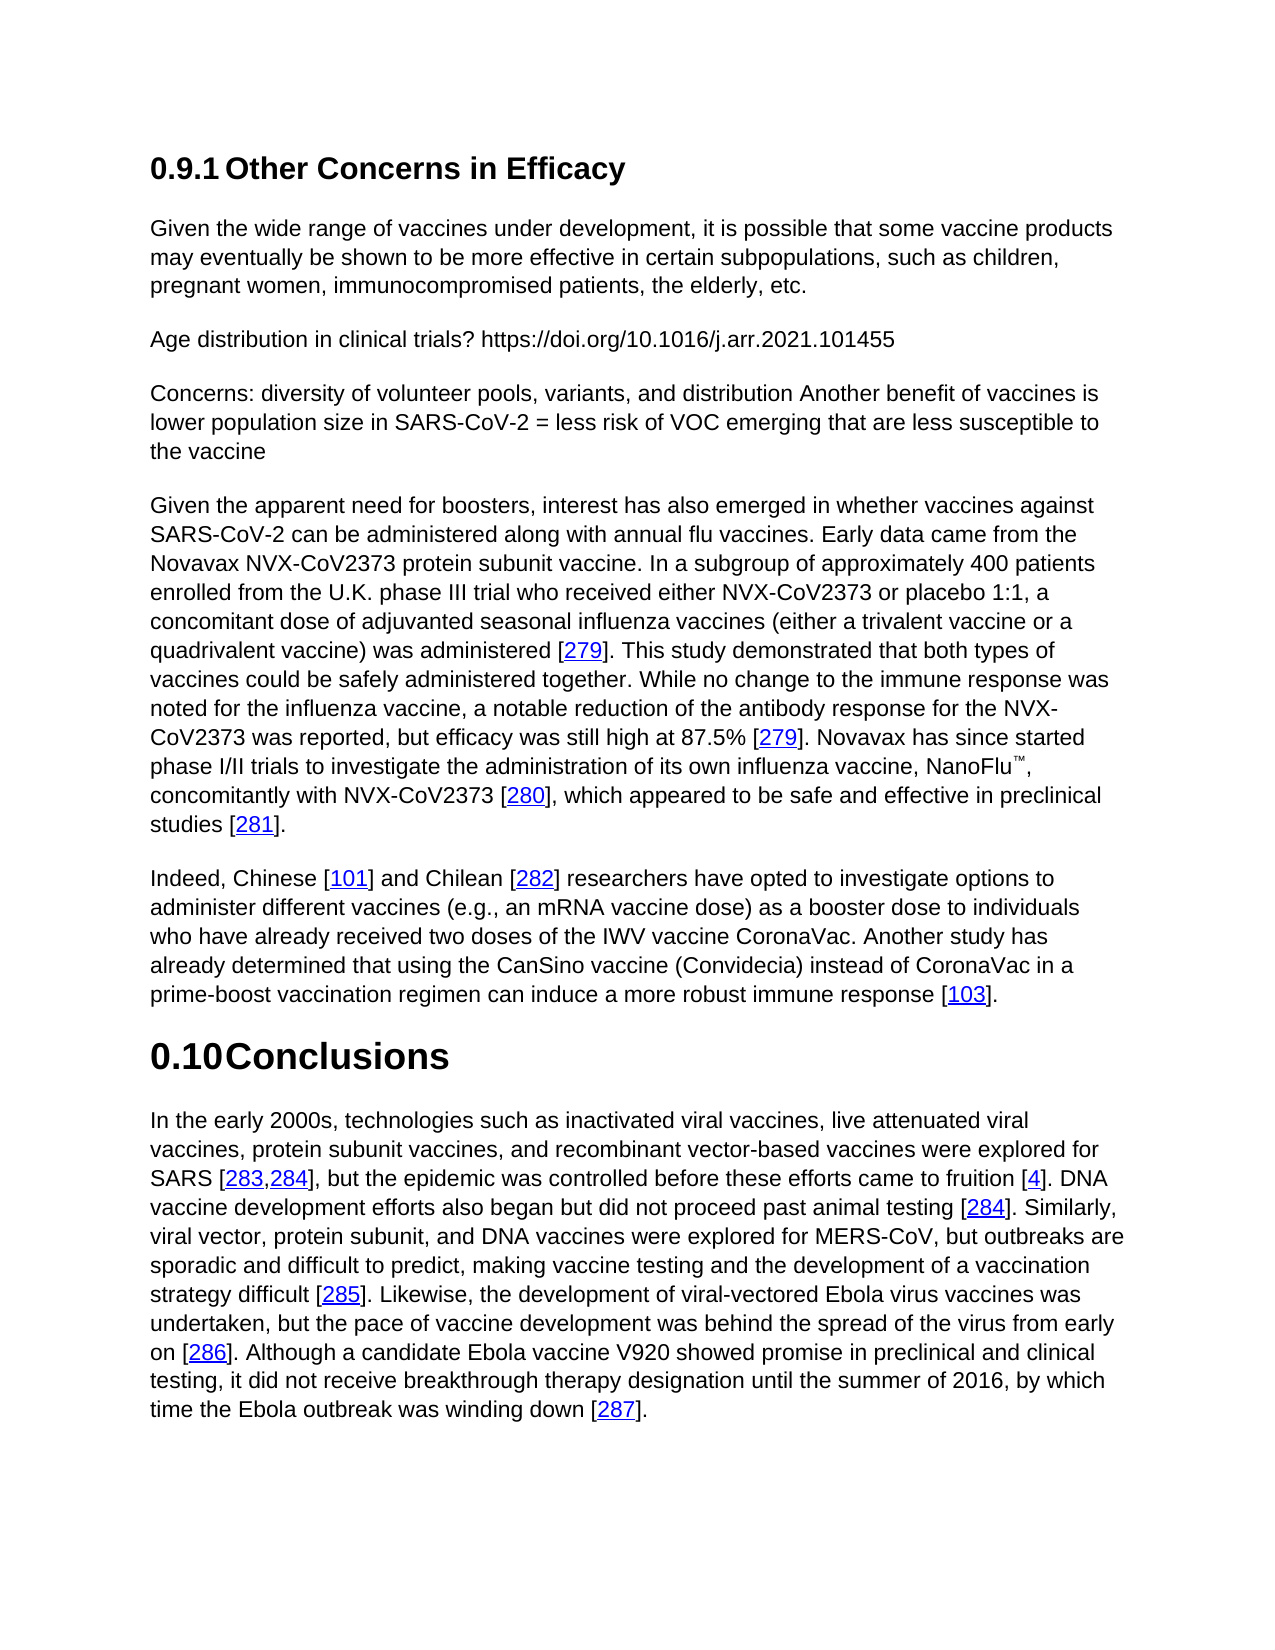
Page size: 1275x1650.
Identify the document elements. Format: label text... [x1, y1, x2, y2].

text Given the apparent need for boosters, interest has also emerged in whether vaccines against SARS-CoV-2 can be administered along with annual flu vaccines. Early data came from the Novavax NVX-CoV2373 protein subunit vaccine. In a subgroup of approximately 400 patients enrolled from the U.K. phase III trial who received either NVX-CoV2373 or placebo 1:1, a concomitant dose of adjuvanted seasonal influenza vaccines (either a trivalent vaccine or a quadrivalent vaccine) was administered [279]. This study demonstrated that both types of vaccines could be safely administered together. While no change to the immune response was noted for the influenza vaccine, a notable reduction of the antibody response for the NVX-CoV2373 was reported, but efficacy was still high at 87.5% [279]. Novavax has since started phase I/II trials to investigate the administration of its own influenza vaccine, NanoFlu™, concomitantly with NVX-CoV2373 [280], which appeared to be safe and effective in preclinical studies [281]. [150, 492, 1125, 837]
text Age distribution in clinical trials? https://doi.org/10.1016/j.arr.2021.101455 [150, 326, 1125, 353]
subtitle 0.9.1 Other Concerns in Efficacy [150, 150, 1125, 186]
subtitle 0.10 Conclusions [150, 1034, 1125, 1078]
text Concerns: diversity of volunteer pools, variants, and distribution Another benefit of vaccines is lower population size in SARS-CoV-2 = less risk of VOC emerging that are less susceptible to the vaccine [150, 380, 1125, 464]
text Given the wide range of vaccines under development, it is possible that some vaccine products may eventually be shown to be more effective in certain subpopulations, such as children, pregnant women, immunocompromised patients, the elderly, etc. [150, 214, 1125, 299]
text Indeed, Chinese [101] and Chilean [282] researchers have opted to investigate options to administer different vaccines (e.g., an mRNA vaccine dose) as a booster dose to individuals who have already received two doses of the IWV vaccine CoronaVac. Another study has already determined that using the CanSino vaccine (Convidecia) instead of CoronaVac in a prime-boost vaccination regimen can induce a more robust immune response [103]. [150, 865, 1125, 1007]
text In the early 2000s, technologies such as inactivated viral vaccines, live attenuated viral vaccines, protein subunit vaccines, and recombinant vector-based vaccines were explored for SARS [283,284], but the epidemic was controlled before these efforts came to fruition [4]. DNA vaccine development efforts also began but did not proceed past animal testing [284]. Similarly, viral vector, protein subunit, and DNA vaccines were explored for MERS-CoV, but outbreaks are sporadic and difficult to predict, making vaccine testing and the development of a vaccination strategy difficult [285]. Likewise, the development of viral-vectored Ebola virus vaccines was undertaken, but the pace of vaccine development was behind the spread of the virus from early on [286]. Although a candidate Ebola vaccine V920 showed promise in preclinical and clinical testing, it did not receive breakthrough therapy designation until the summer of 2016, by which time the Ebola outbreak was winding down [287]. [150, 1107, 1125, 1423]
